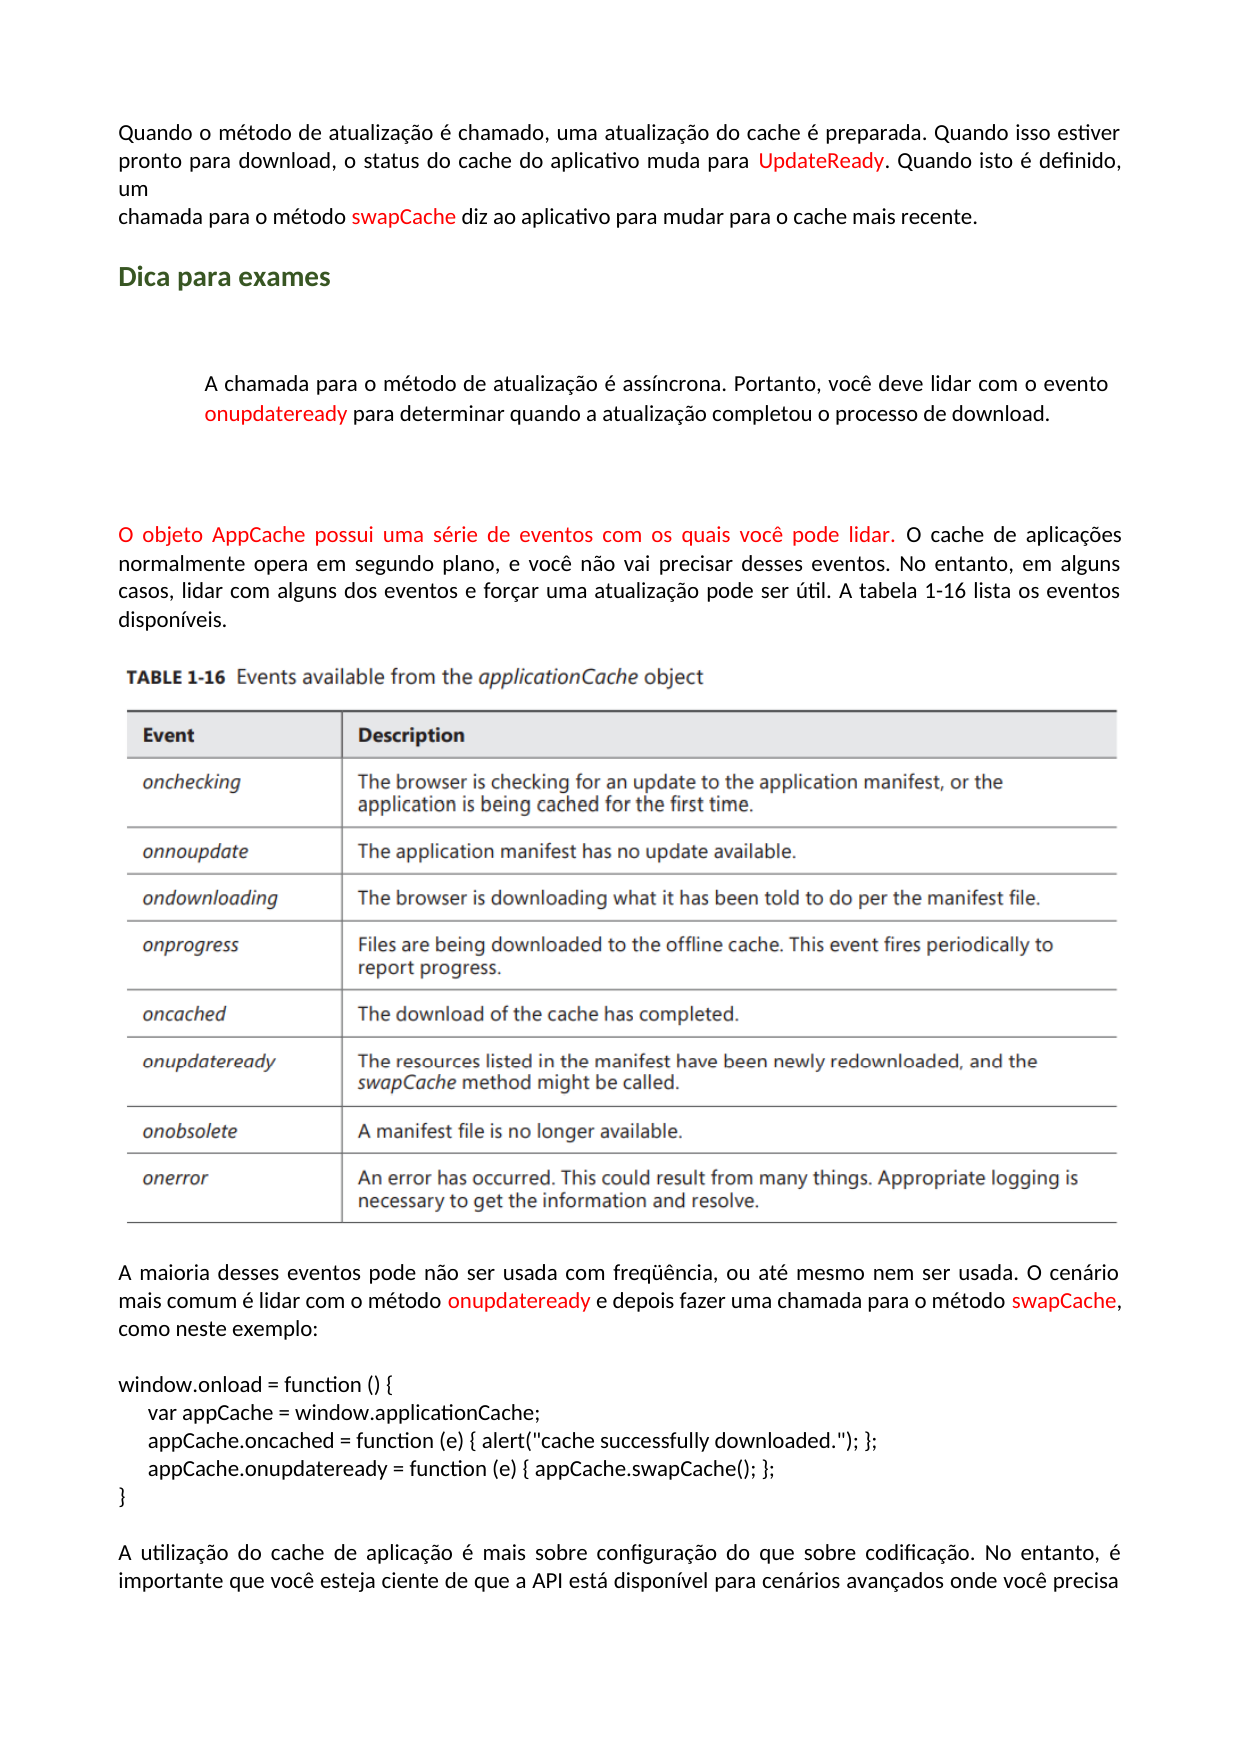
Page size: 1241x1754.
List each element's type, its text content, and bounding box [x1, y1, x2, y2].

text O objeto AppCache possui uma série de eventos com os quais você pode lidar. O cache de aplicações normalmente opera em segundo plano, e você não vai precisar desses eventos. No entanto, em alguns casos, lidar com alguns dos eventos e forçar uma atualização pode ser útil. A tabela 1-16 lista os eventos disponíveis. [118, 521, 1122, 633]
subtitle Dica para exames [118, 258, 1122, 294]
picture [118, 660, 1123, 1230]
text } [118, 1482, 1122, 1510]
text Quando o método de atualização é chamado, uma atualização do cache é preparada. Quando isso estiver pronto para download, o status do cache do aplicativo muda para UpdateReady. Quando isto é definido, um [118, 118, 1122, 202]
text A maioria desses eventos pode não ser usada com freqüência, ou até mesmo nem ser usada. O cenário mais comum é lidar com o método onupdateready e depois fazer uma chamada para o método swapCache, como neste exemplo: [118, 1258, 1122, 1342]
text appCache.oncached = function (e) { alert("cache successfully downloaded."); }; [118, 1426, 1122, 1454]
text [118, 1538, 1122, 1594]
text var appCache = window.applicationCache; [118, 1398, 1122, 1426]
text appCache.onupdateready = function (e) { appCache.swapCache(); }; [118, 1454, 1122, 1482]
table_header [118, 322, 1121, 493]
text window.onload = function () { [118, 1370, 1122, 1398]
text chamada para o método swapCache diz ao aplicativo para mudar para o cache mais recente. [118, 202, 1122, 230]
